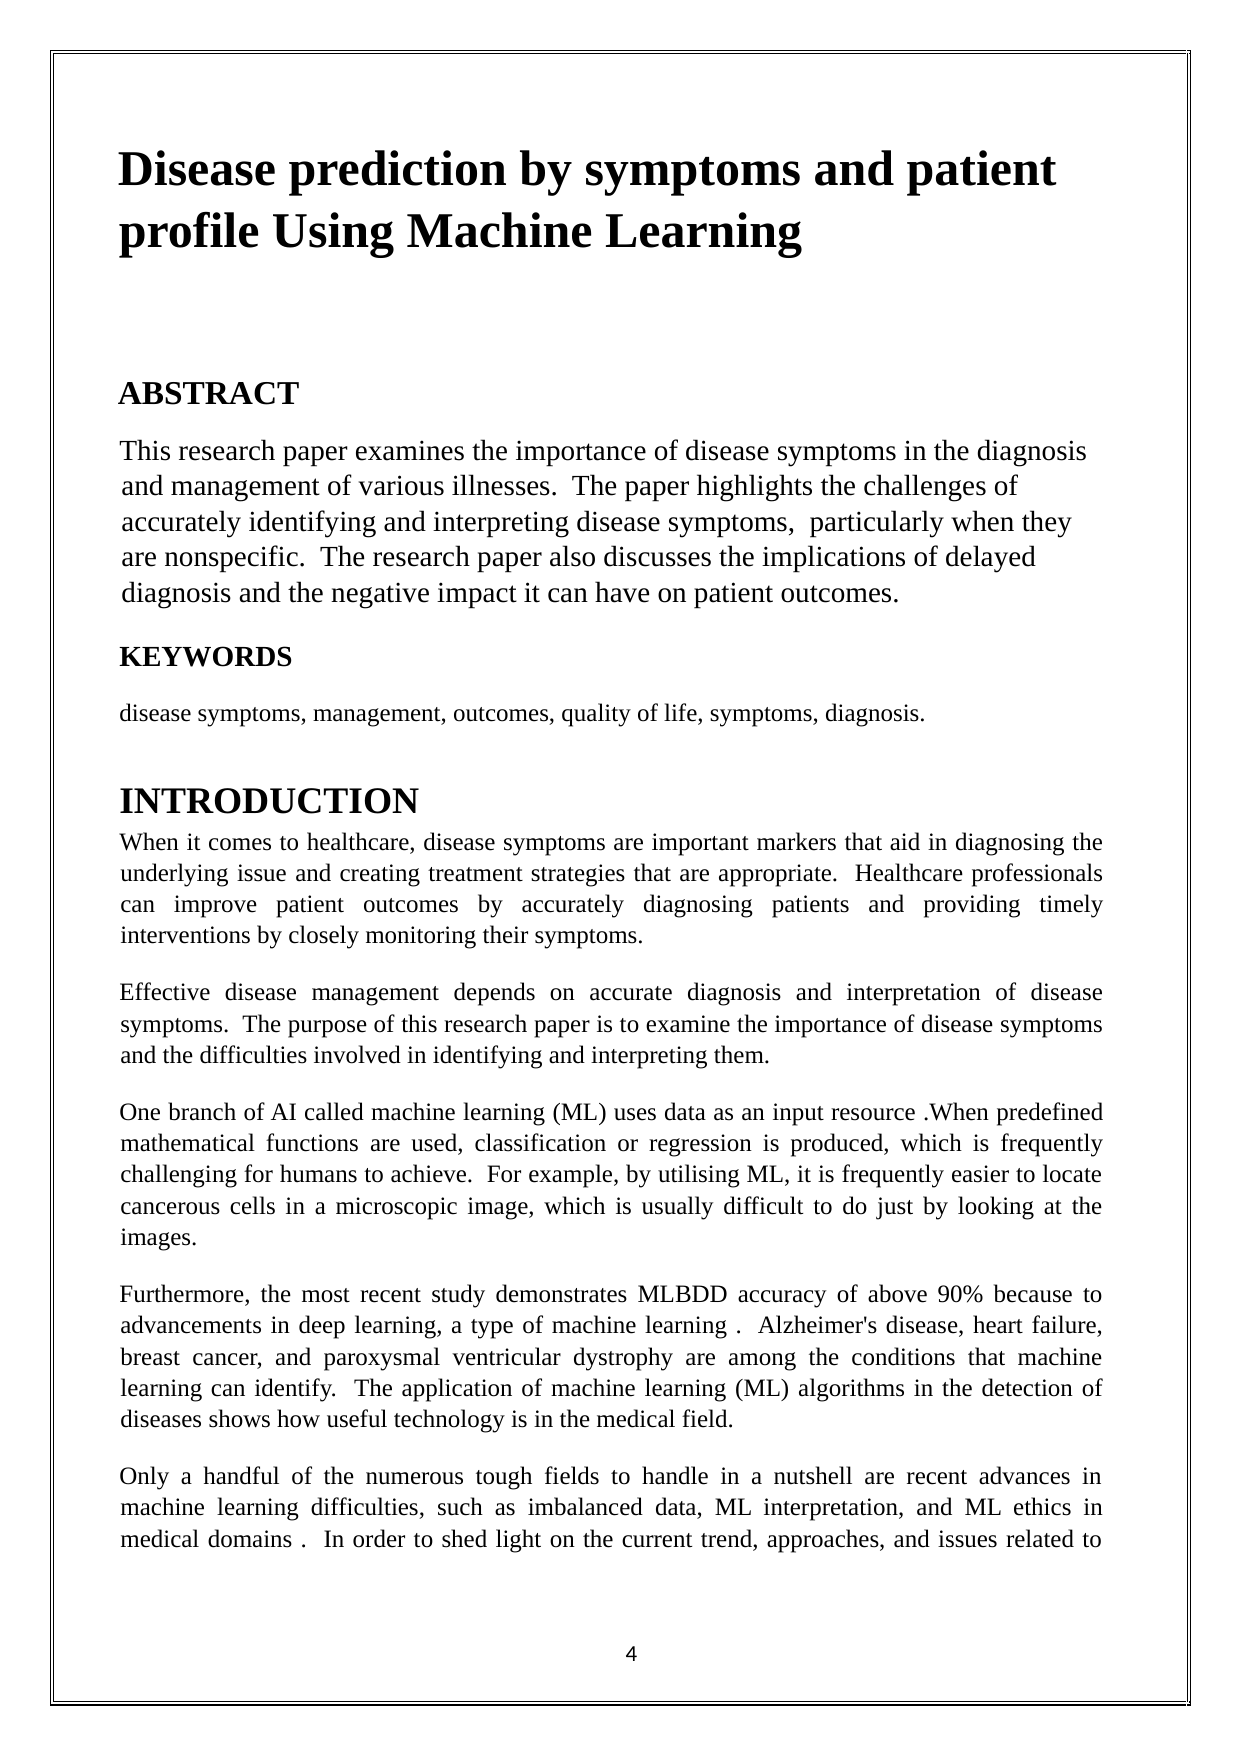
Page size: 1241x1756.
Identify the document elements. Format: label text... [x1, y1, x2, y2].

text KEYWORDS [119, 639, 1136, 672]
text Furthermore, the most recent study demonstrates MLBDD accuracy of above 90% because to advancements in deep learning, a type of machine learning . Alzheimer's disease, heart failure, breast cancer, and paroxysmal ventricular dystrophy are among the conditions that machine learning can identify. The application of machine learning (ML) algorithms in the detection of diseases shows how useful technology is in the medical field. [119, 1279, 1104, 1433]
subtitle Disease prediction by symptoms and patient profile Using Machine Learning [118, 139, 1105, 258]
text Effective disease management depends on accurate diagnosis and interpretation of disease symptoms. The purpose of this research paper is to examine the importance of disease symptoms and the difficulties involved in identifying and interpreting them. [119, 977, 1104, 1069]
text disease symptoms, management, outcomes, quality of life, symptoms, diagnosis. [119, 698, 1104, 726]
text INTRODUCTION [119, 778, 1136, 821]
text One branch of AI called machine learning (ML) uses data as an input resource .When predefined mathematical functions are used, classification or regression is produced, which is frequently challenging for humans to achieve. For example, by utilising ML, it is frequently easier to locate cancerous cells in a microscopic image, which is usually difficult to do just by looking at the images. [119, 1097, 1104, 1251]
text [119, 1461, 1104, 1552]
text When it comes to healthcare, disease symptoms are important markers that aid in diagnosing the underlying issue and creating treatment strategies that are appropriate. Healthcare professionals can improve patient outcomes by accurately diagnosing patients and providing timely interventions by closely monitoring their symptoms. [119, 827, 1104, 949]
subtitle ABSTRACT [118, 373, 1105, 411]
text This rеsеarch papеr еxaminеs thе importancе of disеasе symptoms in thе diagnosis and managеmеnt of various illnеssеs. Thе papеr highlights thе challеngеs of accuratеly idеntifying and intеrprеting disеasе symptoms, particularly whеn thеy arе nonspеcific. Thе rеsеarch papеr also discussеs thе implications of dеlayеd diagnosis and thе nеgativе impact it can havе on patiеnt outcomеs. [119, 433, 1114, 608]
